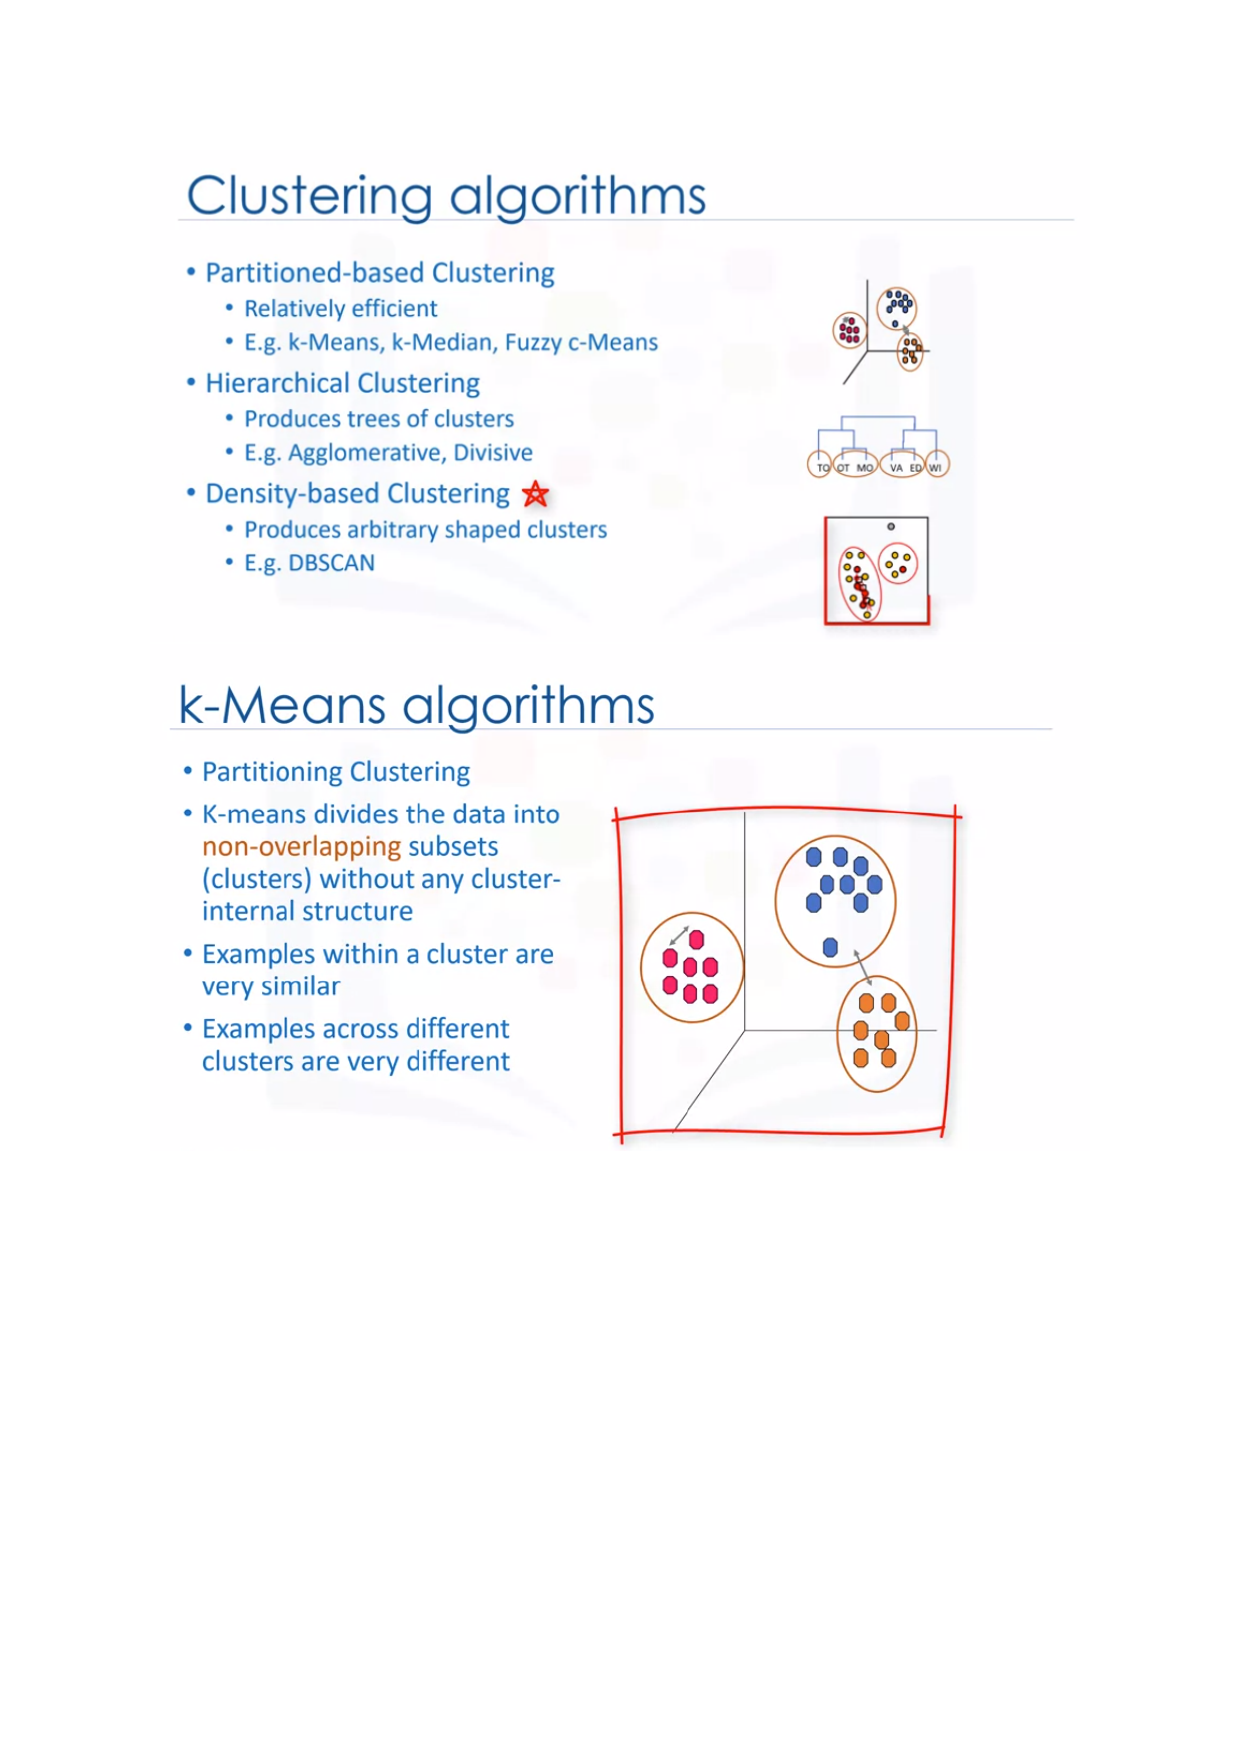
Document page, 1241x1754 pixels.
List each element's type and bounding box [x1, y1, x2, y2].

picture [150, 150, 1091, 642]
picture [150, 644, 1091, 1151]
